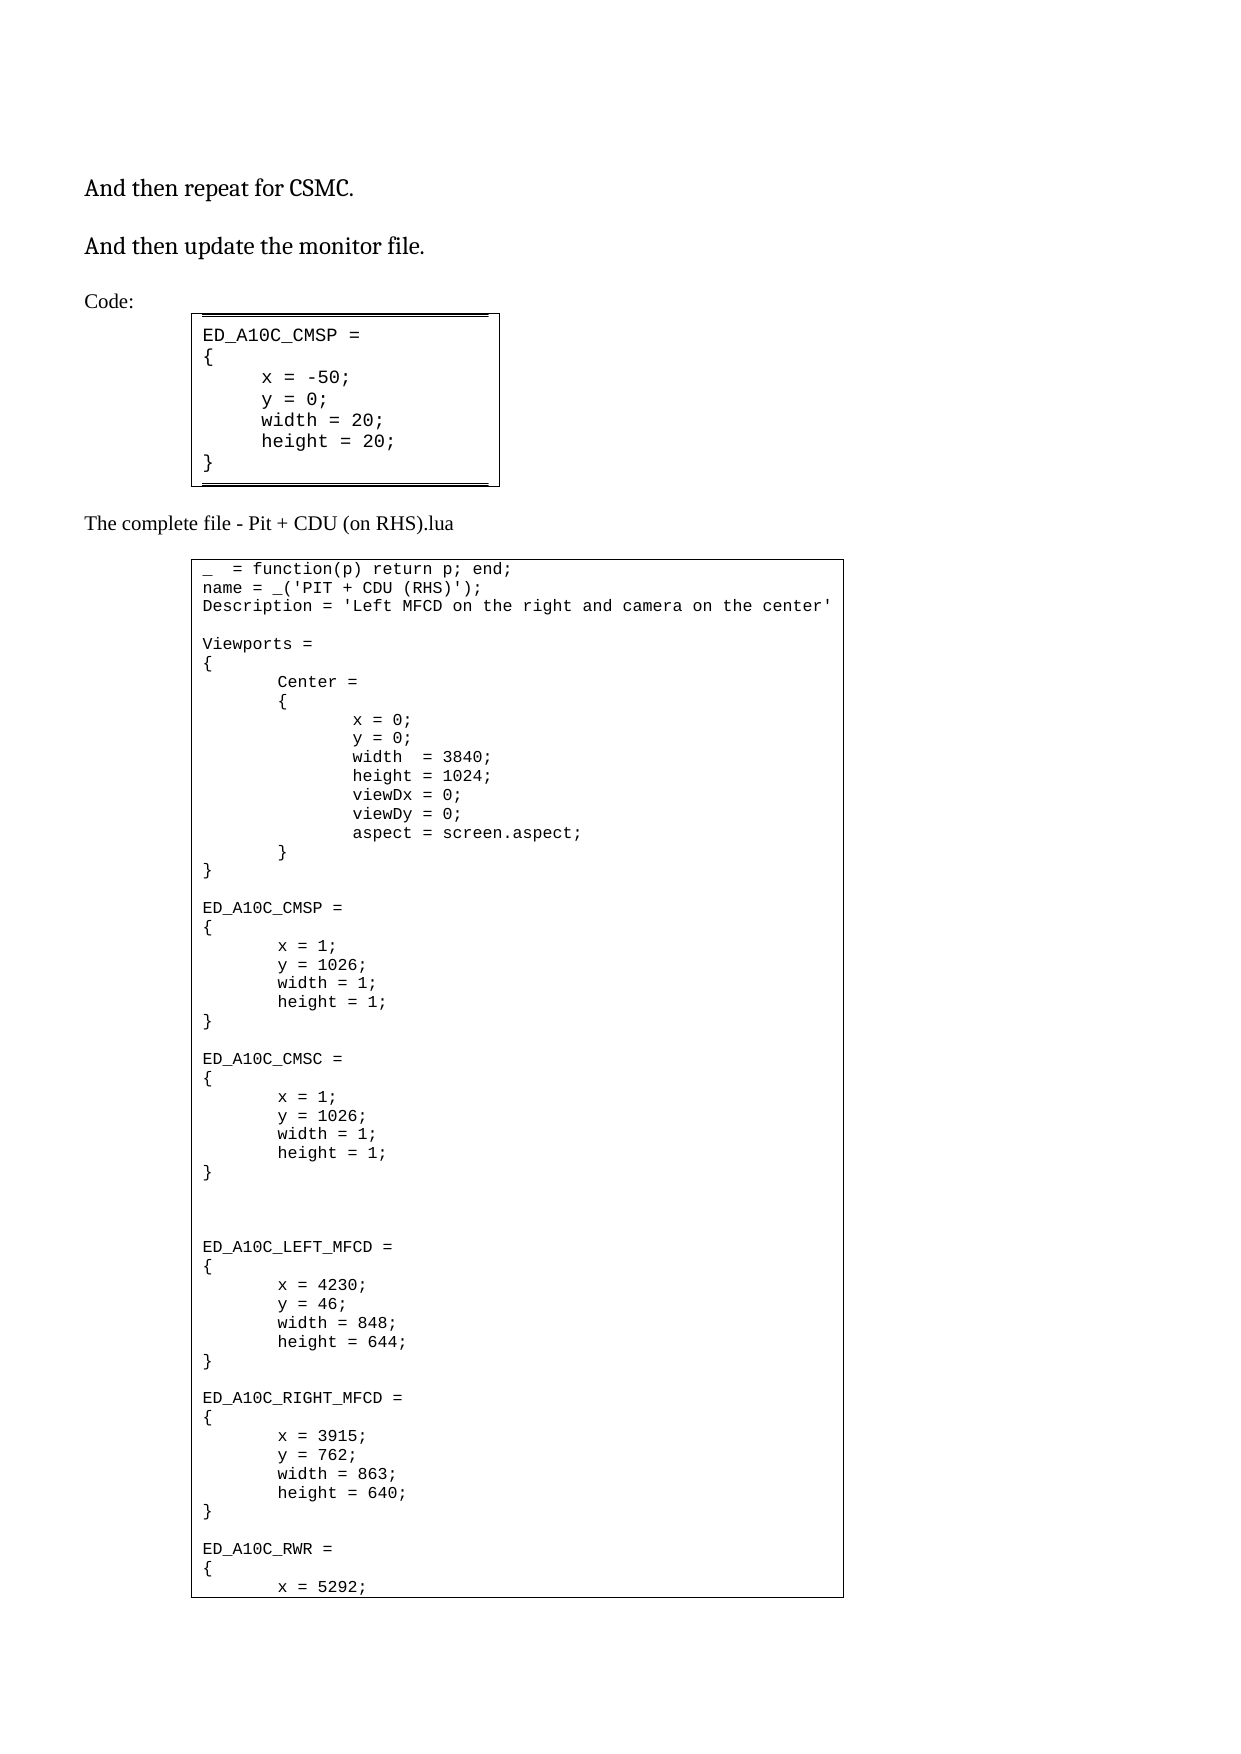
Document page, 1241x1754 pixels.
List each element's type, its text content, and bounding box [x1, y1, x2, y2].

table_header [192, 560, 843, 1597]
text And then repeat for CSMC. [84, 174, 1148, 203]
table_header ED_A10C_CMSP = { x = -50; y = 0; width = 20; height = 20; } [192, 314, 499, 486]
text Code: [84, 289, 1148, 313]
text And then update the monitor file. [84, 232, 1148, 260]
text The complete file - Pit + CDU (on RHS).lua [84, 511, 1148, 535]
